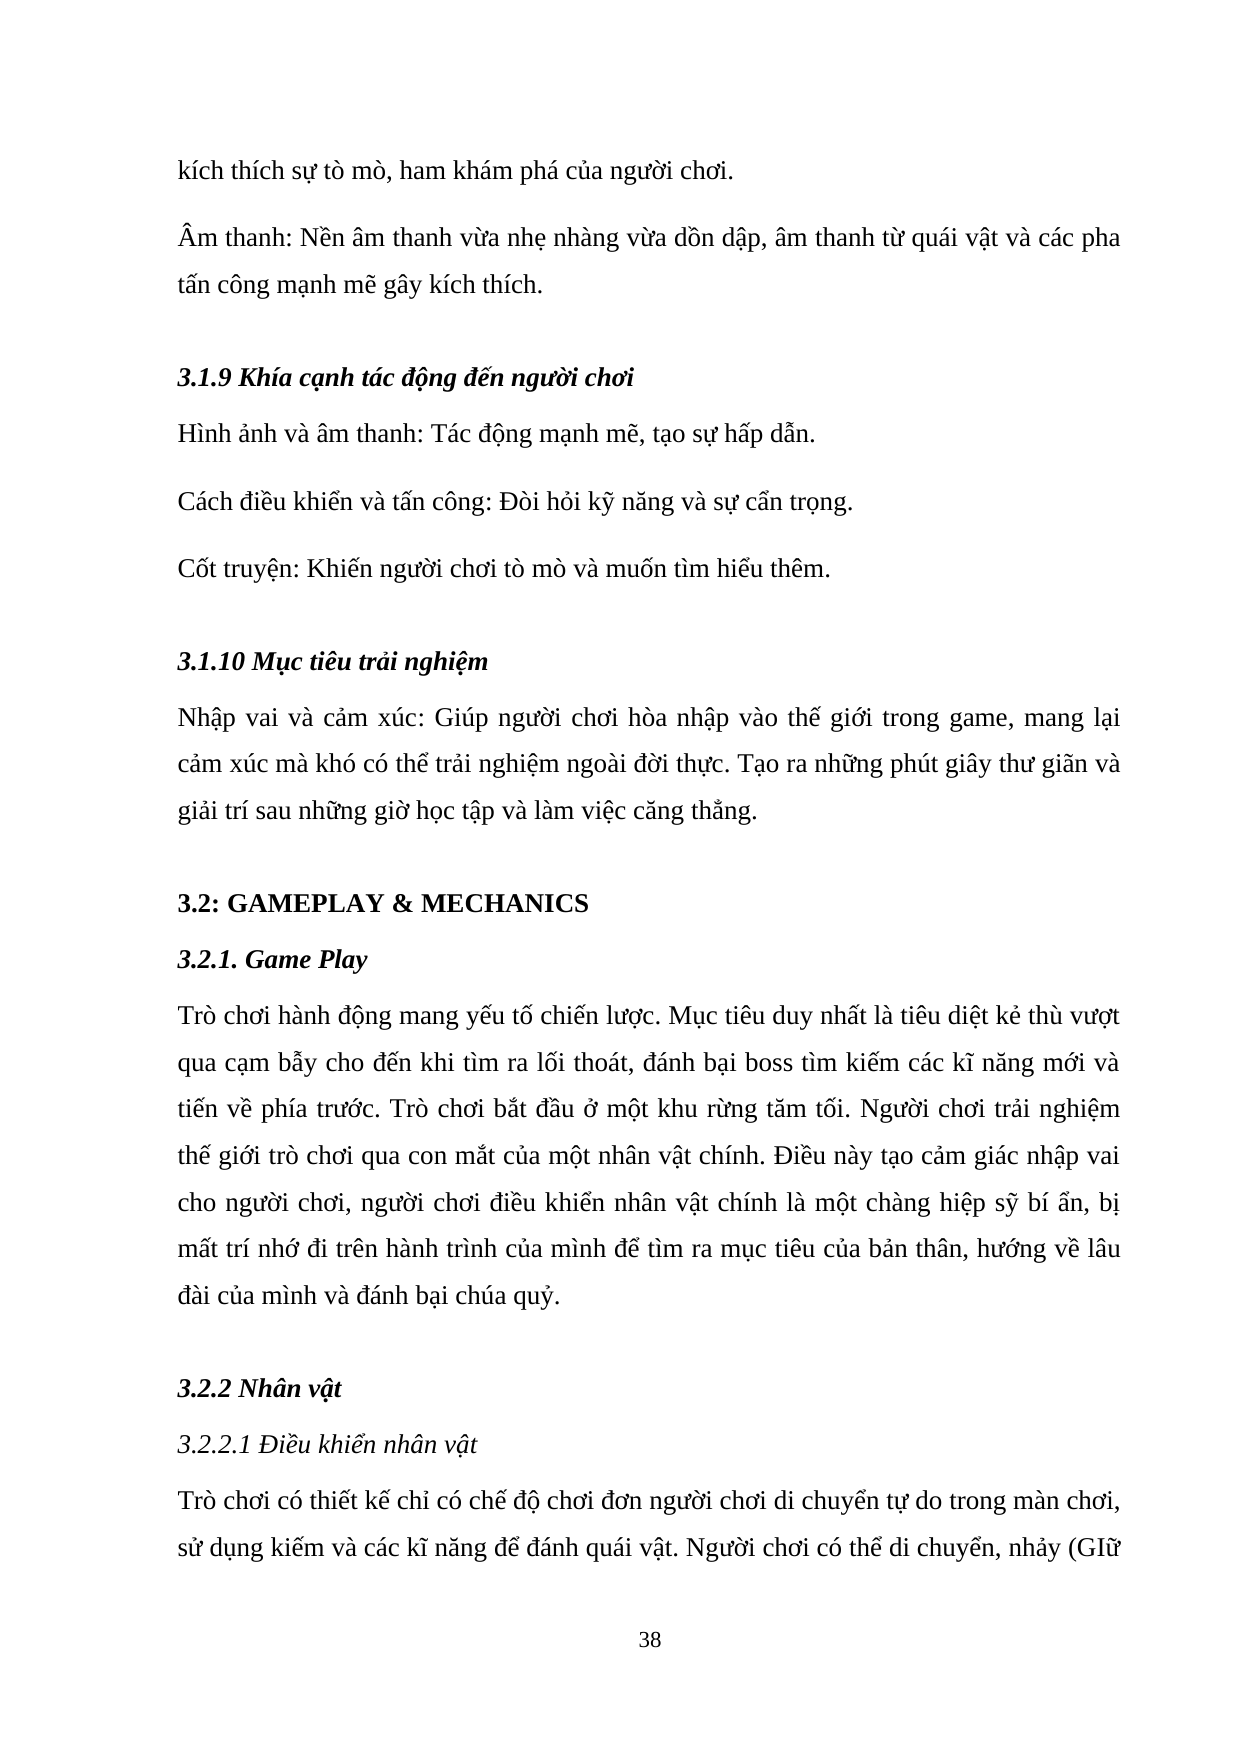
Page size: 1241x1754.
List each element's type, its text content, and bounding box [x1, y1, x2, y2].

text Nhập vai và cảm xúc: Giúp người chơi hòa nhập vào thế giới trong game, mang lại cảm xúc mà khó có thể trải nghiệm ngoài đời thực. Tạo ra những phút giây thư giãn và giải trí sau những giờ học tập và làm việc căng thẳng. [177, 701, 1122, 825]
text Cốt truyện: Khiến người chơi tò mò và muốn tìm hiểu thêm. [177, 552, 1122, 583]
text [177, 1484, 1122, 1562]
subtitle 3.2.2 Nhân vật [177, 1372, 1122, 1403]
text Cách điều khiển và tấn công: Đòi hỏi kỹ năng và sự cẩn trọng. [177, 484, 1122, 516]
subtitle 3.2.1. Game Play [177, 943, 1122, 974]
text Âm thanh: Nền âm thanh vừa nhẹ nhàng vừa dồn dập, âm thanh từ quái vật và các pha tấn công mạnh mẽ gây kích thích. [177, 222, 1122, 299]
subtitle 3.1.9 Khía cạnh tác động đến người chơi [177, 361, 1122, 392]
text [177, 154, 1122, 185]
text Trò chơi hành động mang yếu tố chiến lược. Mục tiêu duy nhất là tiêu diệt kẻ thù vượt qua cạm bẫy cho đến khi tìm ra lối thoát, đánh bại boss tìm kiếm các kĩ năng mới và tiến về phía trước. Trò chơi bắt đầu ở một khu rừng tăm tối. Người chơi trải nghiệm thế giới trò chơi qua con mắt của một nhân vật chính. Điều này tạo cảm giác nhập vai cho người chơi, người chơi điều khiển nhân vật chính là một chàng hiệp sỹ bí ẩn, bị mất trí nhớ đi trên hành trình của mình để tìm ra mục tiêu của bản thân, hướng về lâu đài của mình và đánh bại chúa quỷ. [177, 999, 1122, 1310]
subtitle 3.1.10 Mục tiêu trải nghiệm [177, 645, 1122, 676]
text Hình ảnh và âm thanh: Tác động mạnh mẽ, tạo sự hấp dẫn. [177, 417, 1122, 448]
subtitle 3.2.2.1 Điều khiển nhân vật [177, 1428, 1122, 1459]
subtitle 3.2: GAMEPLAY & MECHANICS [177, 887, 1122, 918]
